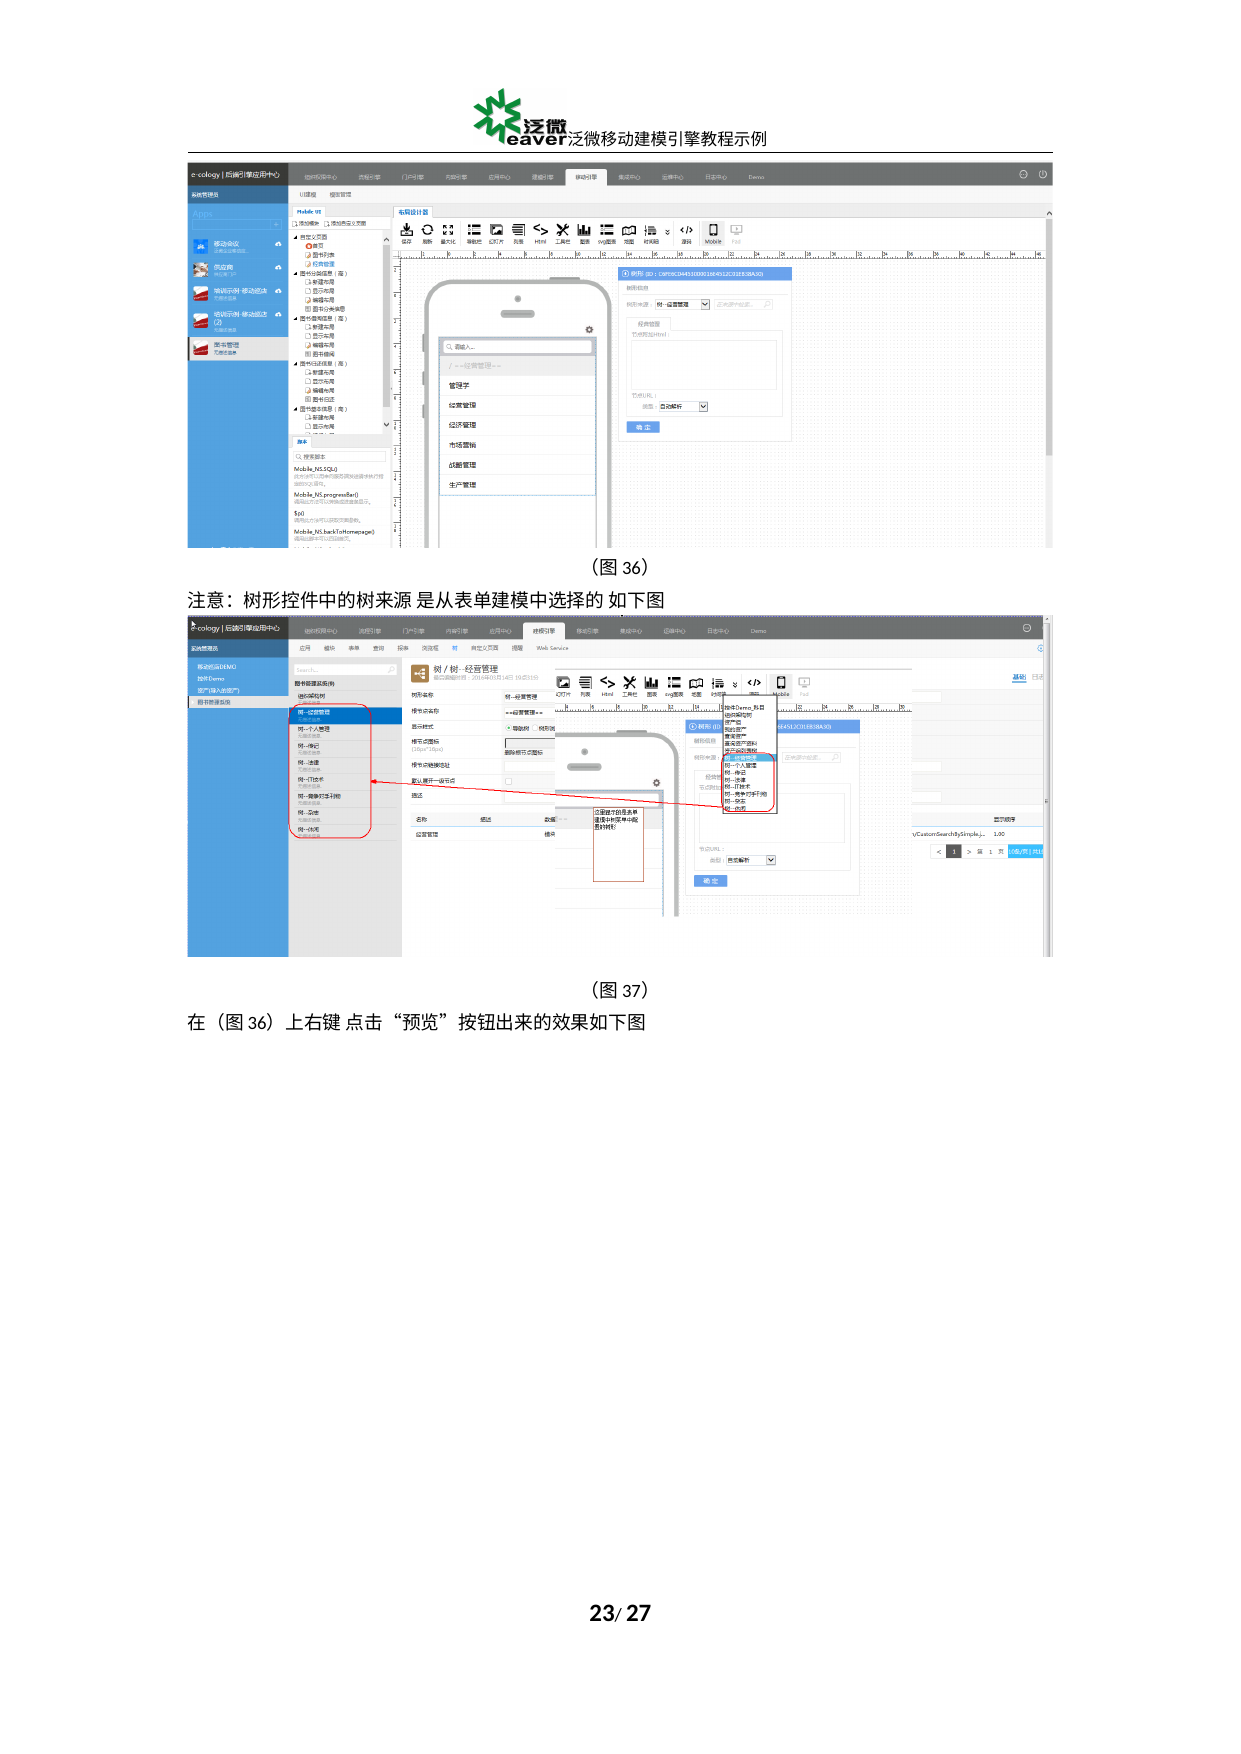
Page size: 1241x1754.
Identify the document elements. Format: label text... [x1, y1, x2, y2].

text 注意：树形控件中的树来源 是从表单建模中选择的 如下图 [187, 583, 1053, 615]
text （图36） [187, 550, 1053, 583]
picture [473, 88, 567, 145]
text （图37） [187, 973, 1053, 1005]
picture [187, 160, 1053, 548]
text 在（图36）上右键 点击“预览”按钮出来的效果如下图 [187, 1005, 1053, 1038]
picture [187, 615, 1053, 957]
